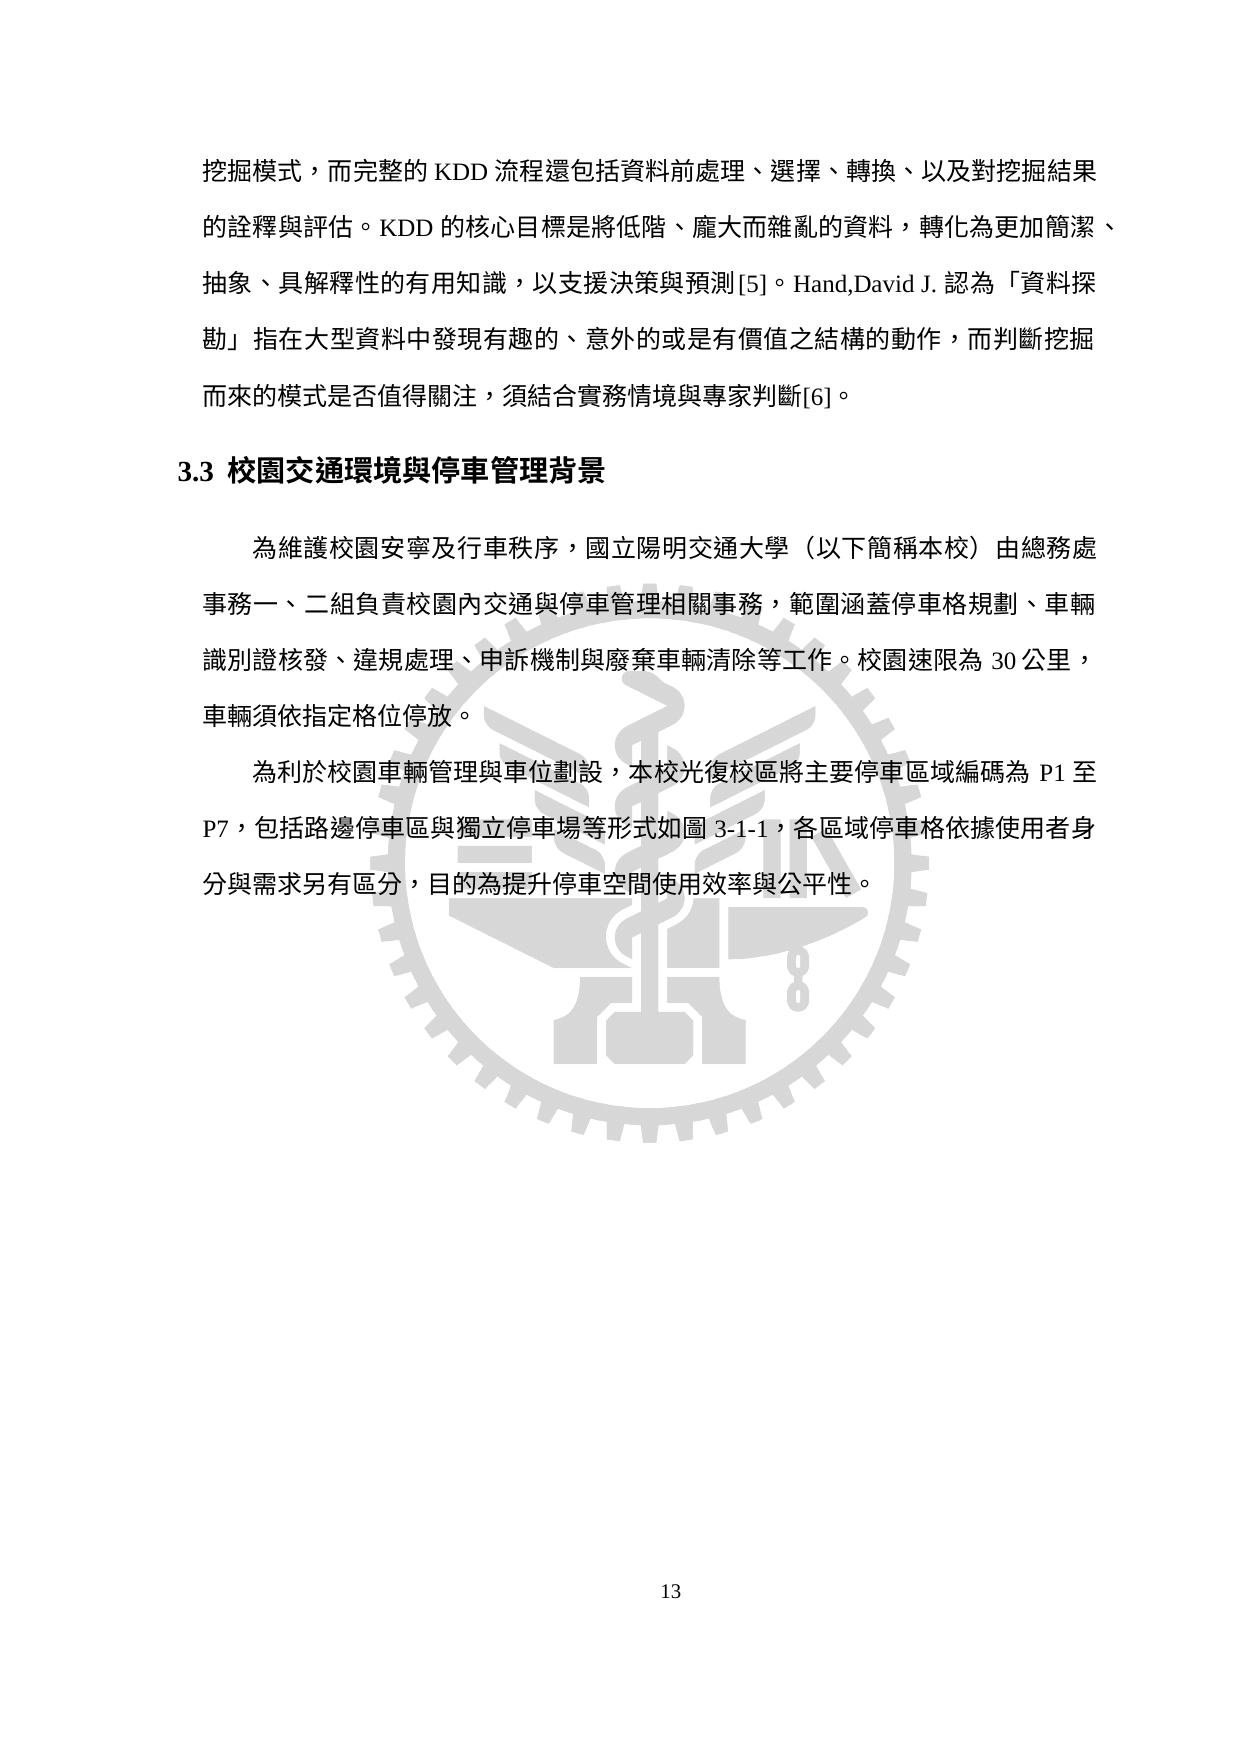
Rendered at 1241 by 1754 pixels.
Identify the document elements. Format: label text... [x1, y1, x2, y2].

text 為維護校園安寧及行車秩序，國立陽明交通大學（以下簡稱本校）由總務處事務一、二組負責校園內交通與停車管理相關事務，範圍涵蓋停車格規劃、車輛識別證核發、違規處理、申訴機制與廢棄車輛清除等工作。校園速限為30公里，車輛須依指定格位停放。 [202, 527, 1097, 734]
text 為利於校園車輛管理與車位劃設，本校光復校區將主要停車區域編碼為 P1 至 P7，包括路邊停車區與獨立停車場等形式如圖3-1-1，各區域停車格依據使用者身分與需求另有區分，目的為提升停車空間使用效率與公平性。 [202, 752, 1097, 902]
subtitle 校園交通環境與停車管理背景 [177, 431, 1097, 506]
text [202, 151, 1097, 413]
